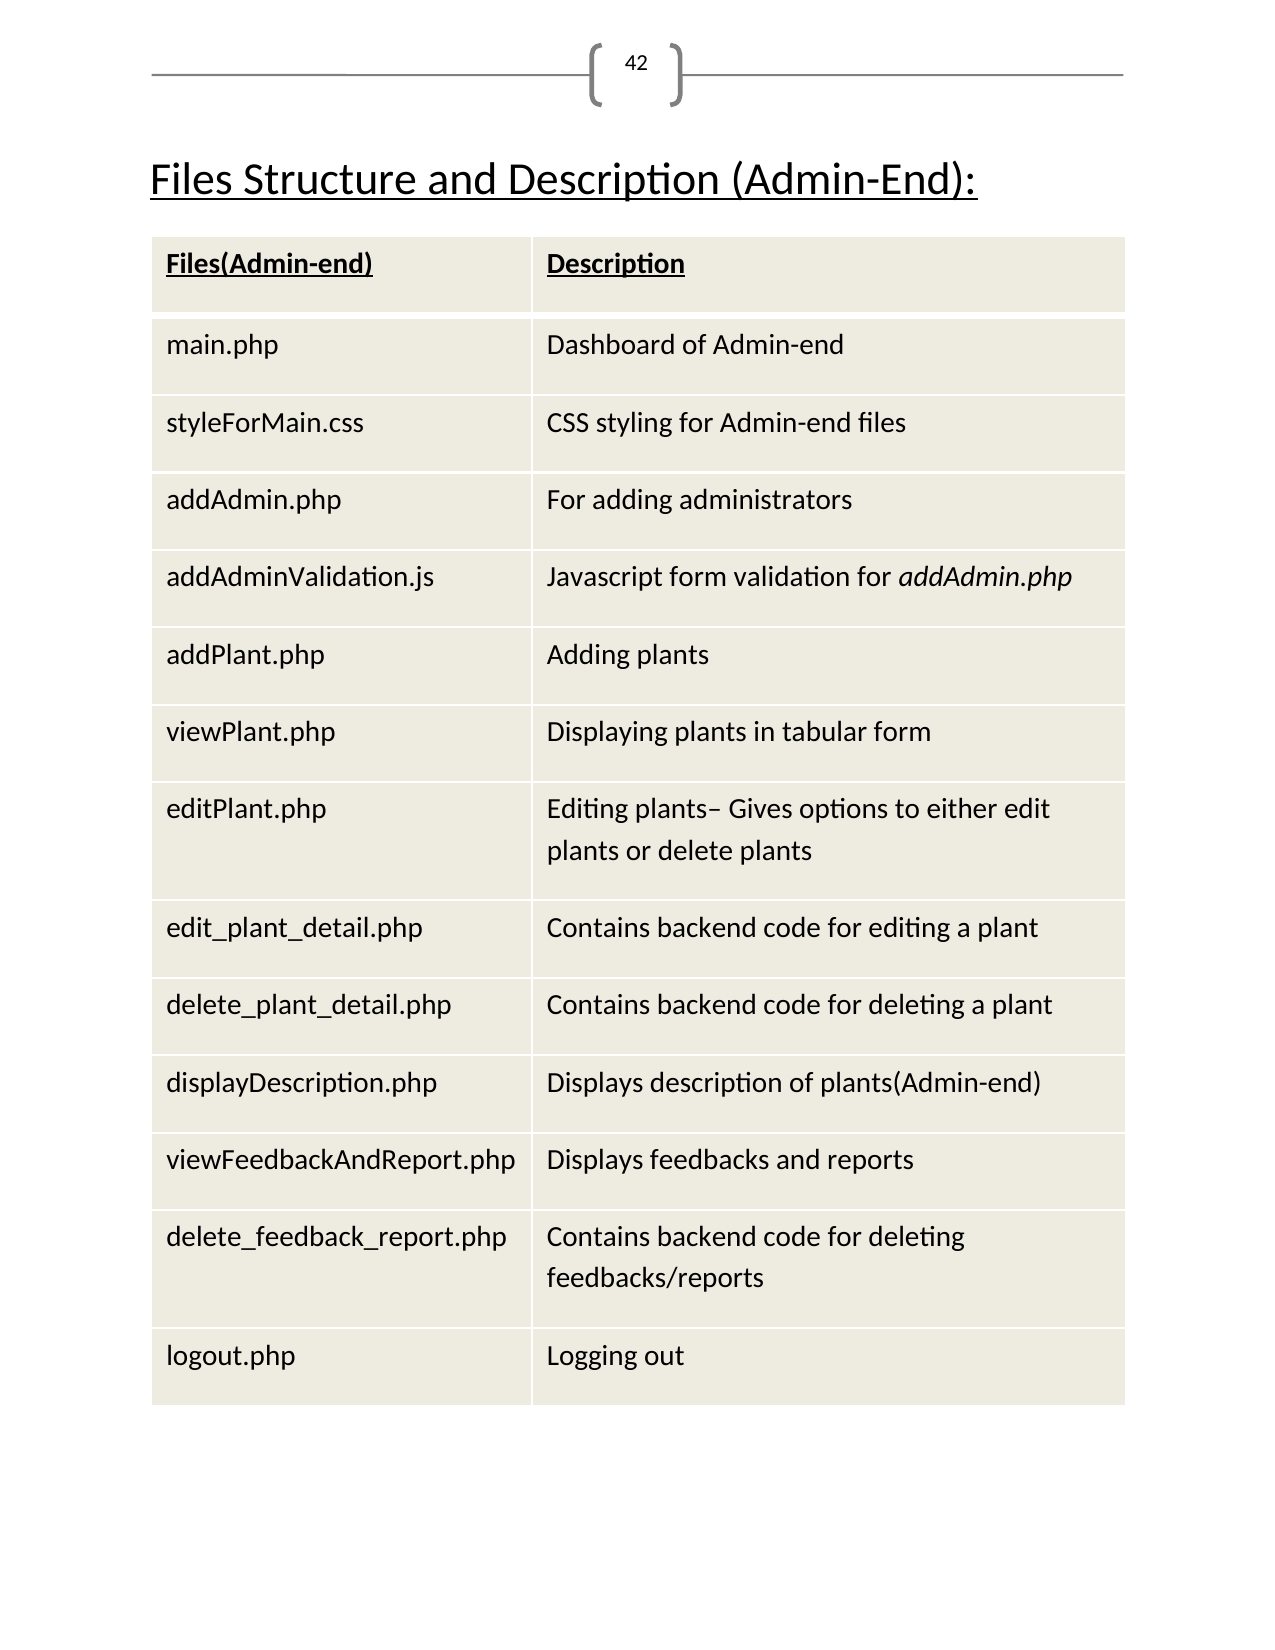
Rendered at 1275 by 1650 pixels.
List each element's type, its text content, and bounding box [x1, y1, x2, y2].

table_cell Displays description of plants(Admin-end) [533, 1056, 1125, 1132]
table_cell Javascript form validation for addAdmin.php [533, 551, 1125, 626]
table_cell Contains backend code for editing a plant [533, 901, 1125, 977]
table_cell Adding plants [533, 628, 1125, 704]
table_cell addAdmin.php [152, 474, 531, 549]
table_header Files(Admin-end) [152, 237, 531, 312]
table_cell addAdminValidation.js [152, 551, 531, 626]
table_cell editPlant.php [152, 783, 531, 899]
table_cell viewPlant.php [152, 706, 531, 781]
table_cell For adding administrators [533, 474, 1125, 549]
table_cell main.php [152, 319, 531, 394]
table_cell Editing plants– Gives options to either edit plants or delete plants [533, 783, 1125, 899]
table_cell delete_feedback_report.php [152, 1211, 531, 1327]
table_cell Dashboard of Admin-end [533, 319, 1125, 394]
table_cell CSS styling for Admin-end files [533, 396, 1125, 471]
table_cell delete_plant_detail.php [152, 979, 531, 1054]
table_cell displayDescription.php [152, 1056, 531, 1132]
table_cell Displaying plants in tabular form [533, 706, 1125, 781]
table_header Description [533, 237, 1125, 312]
table_cell Displays feedbacks and reports [533, 1134, 1125, 1209]
table_cell Logging out [533, 1329, 1125, 1405]
table_cell Contains backend code for deleting feedbacks/reports [533, 1211, 1125, 1327]
table_cell logout.php [152, 1329, 531, 1405]
table_cell addPlant.php [152, 628, 531, 704]
table_cell Contains backend code for deleting a plant [533, 979, 1125, 1054]
text Files Structure and Description (Admin-End): [150, 150, 1125, 206]
table_cell styleForMain.css [152, 396, 531, 471]
table_cell viewFeedbackAndReport.php [152, 1134, 531, 1209]
table_cell edit_plant_detail.php [152, 901, 531, 977]
